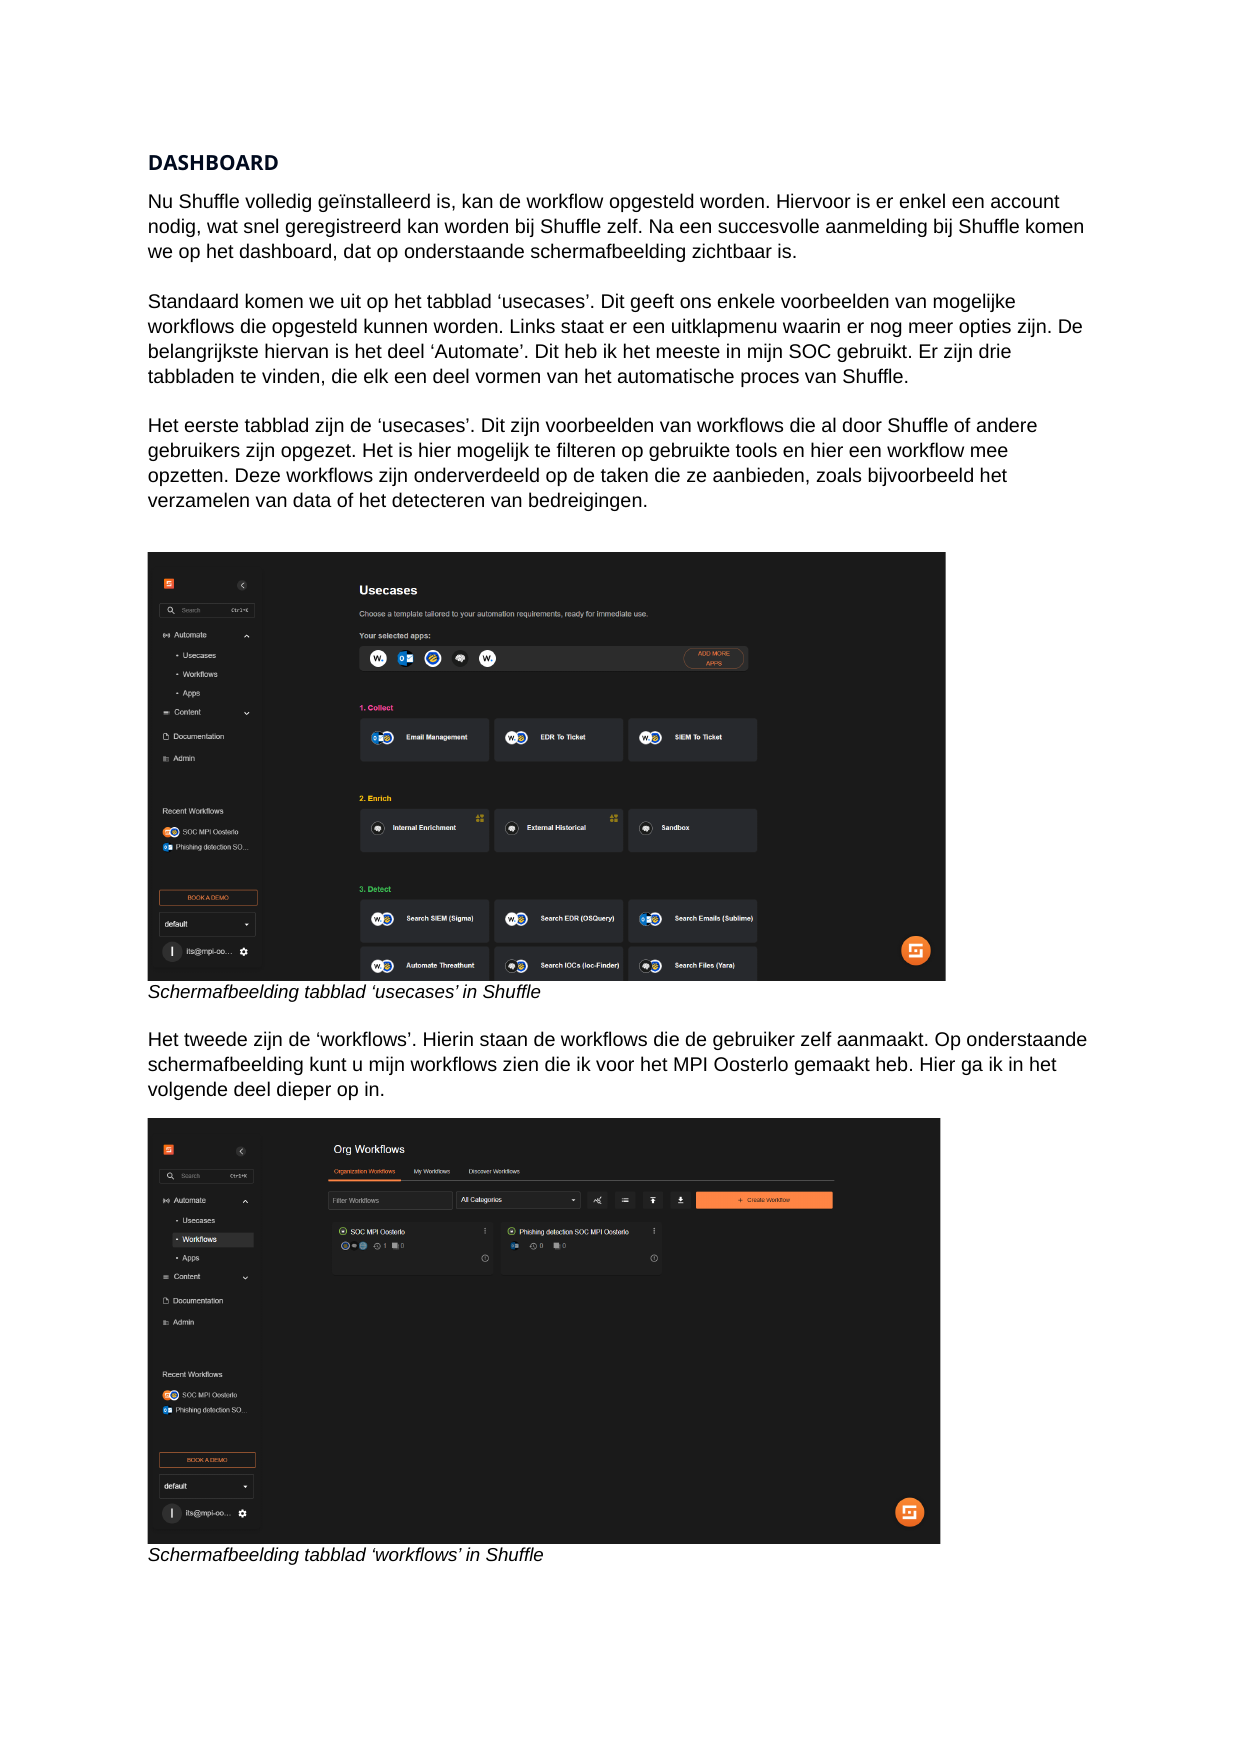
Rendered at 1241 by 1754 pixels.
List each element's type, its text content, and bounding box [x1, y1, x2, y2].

picture [147, 552, 946, 981]
text Het eerste tabblad zijn de ‘usecases’. Dit zijn voorbeelden van workflows die al door Shuffle of andere gebruikers zijn opgezet. Het is hier mogelijk te filteren op gebruikte tools en hier een workflow mee opzetten. Deze workflows zijn onderverdeeld op de taken die ze aanbieden, zoals bijvoorbeeld het verzamelen van data of het detecteren van bedreigingen. [148, 414, 1092, 512]
subtitle dashboard [148, 148, 1092, 176]
text Het tweede zijn de ‘workflows’. Hierin staan de workflows die de gebruiker zelf aanmaakt. Op onderstaande schermafbeelding kunt u mijn workflows zien die ik voor het MPI Oosterlo gemaakt heb. Hier ga ik in het volgende deel dieper op in. [148, 1028, 1092, 1100]
picture [147, 1118, 941, 1544]
text Standaard komen we uit op het tabblad ‘usecases’. Dit geeft ons enkele voorbeelden van mogelijke workflows die opgesteld kunnen worden. Links staat er een uitklapmenu waarin er nog meer opties zijn. De belangrijkste hiervan is het deel ‘Automate’. Dit heb ik het meeste in mijn SOC gebruikt. Er zijn drie tabbladen te vinden, die elk een deel vormen van het automatische proces van Shuffle. [148, 290, 1092, 412]
text Nu Shuffle volledig geïnstalleerd is, kan de workflow opgesteld worden. Hiervoor is er enkel een account nodig, wat snel geregistreerd kan worden bij Shuffle zelf. Na een succesvolle aanmelding bij Shuffle komen we op het dashboard, dat op onderstaande schermafbeelding zichtbaar is. [148, 190, 1092, 263]
